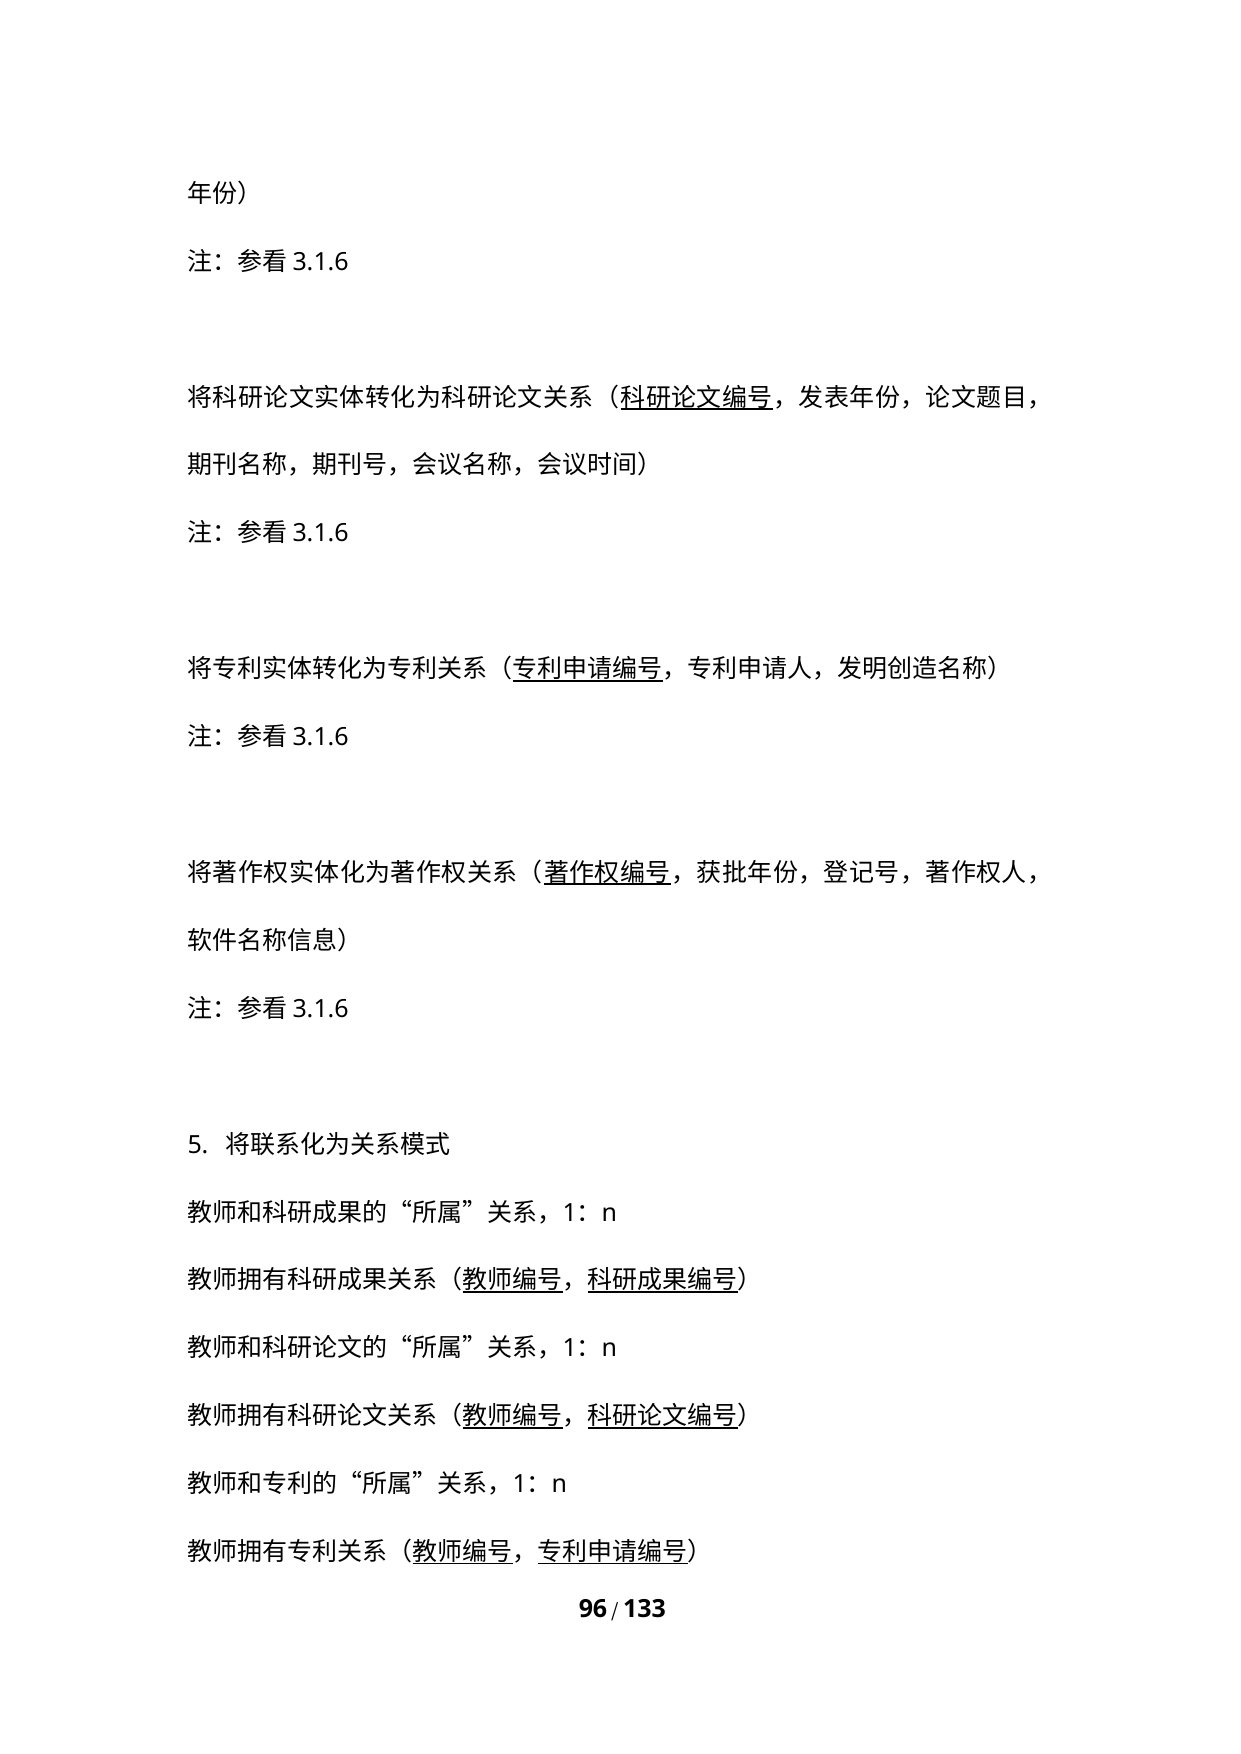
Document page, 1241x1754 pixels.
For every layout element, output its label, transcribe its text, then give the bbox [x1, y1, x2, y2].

list 将联系化为关系模式 [187, 1108, 1053, 1176]
text 注：参看3.1.6 [187, 701, 1053, 769]
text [187, 157, 1053, 225]
text 注：参看3.1.6 [187, 225, 1053, 293]
text 教师和科研论文的“所属”关系，1：n [187, 1312, 1053, 1380]
text 教师和专利的“所属”关系，1：n [187, 1448, 1053, 1516]
text 将著作权实体化为著作权关系（著作权编号，获批年份，登记号，著作权人，软件名称信息） [187, 837, 1053, 972]
text 将科研论文实体转化为科研论文关系（科研论文编号，发表年份，论文题目，期刊名称，期刊号，会议名称，会议时间） [187, 361, 1053, 497]
text 教师拥有科研论文关系（教师编号，科研论文编号） [187, 1380, 1053, 1448]
text 将专利实体转化为专利关系（专利申请编号，专利申请人，发明创造名称） [187, 633, 1053, 701]
text 教师拥有科研成果关系（教师编号，科研成果编号） [187, 1244, 1053, 1312]
text 注：参看3.1.6 [187, 972, 1053, 1040]
text 教师和科研成果的“所属”关系，1：n [187, 1176, 1053, 1244]
text 注：参看3.1.6 [187, 497, 1053, 565]
text 教师拥有专利关系（教师编号，专利申请编号） [187, 1516, 1053, 1584]
